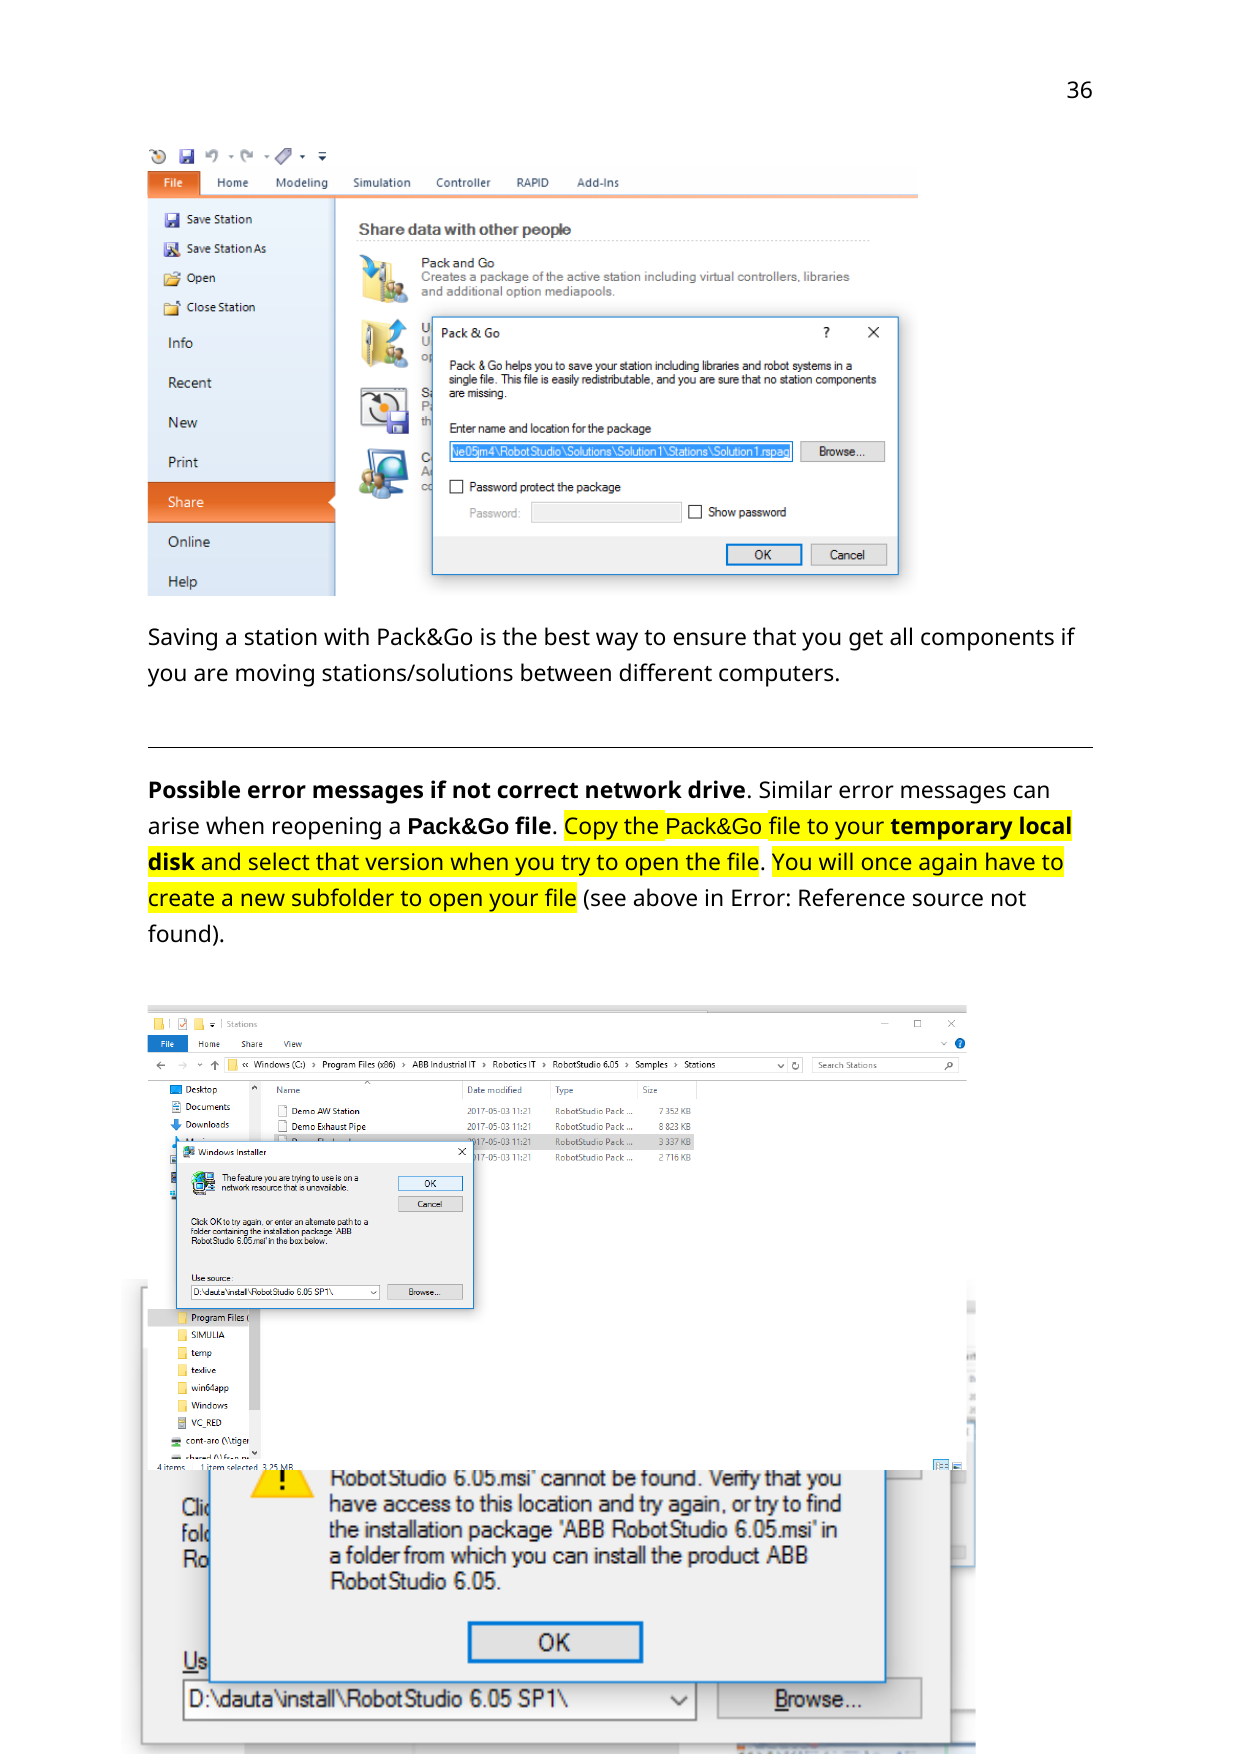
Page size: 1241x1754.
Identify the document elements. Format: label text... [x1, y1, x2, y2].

text Saving a station with Pack&Go is the best way to ensure that you get all components if you are moving stations/solutions between different computers. [148, 621, 1093, 688]
picture [121, 1005, 976, 1754]
picture [147, 147, 918, 596]
